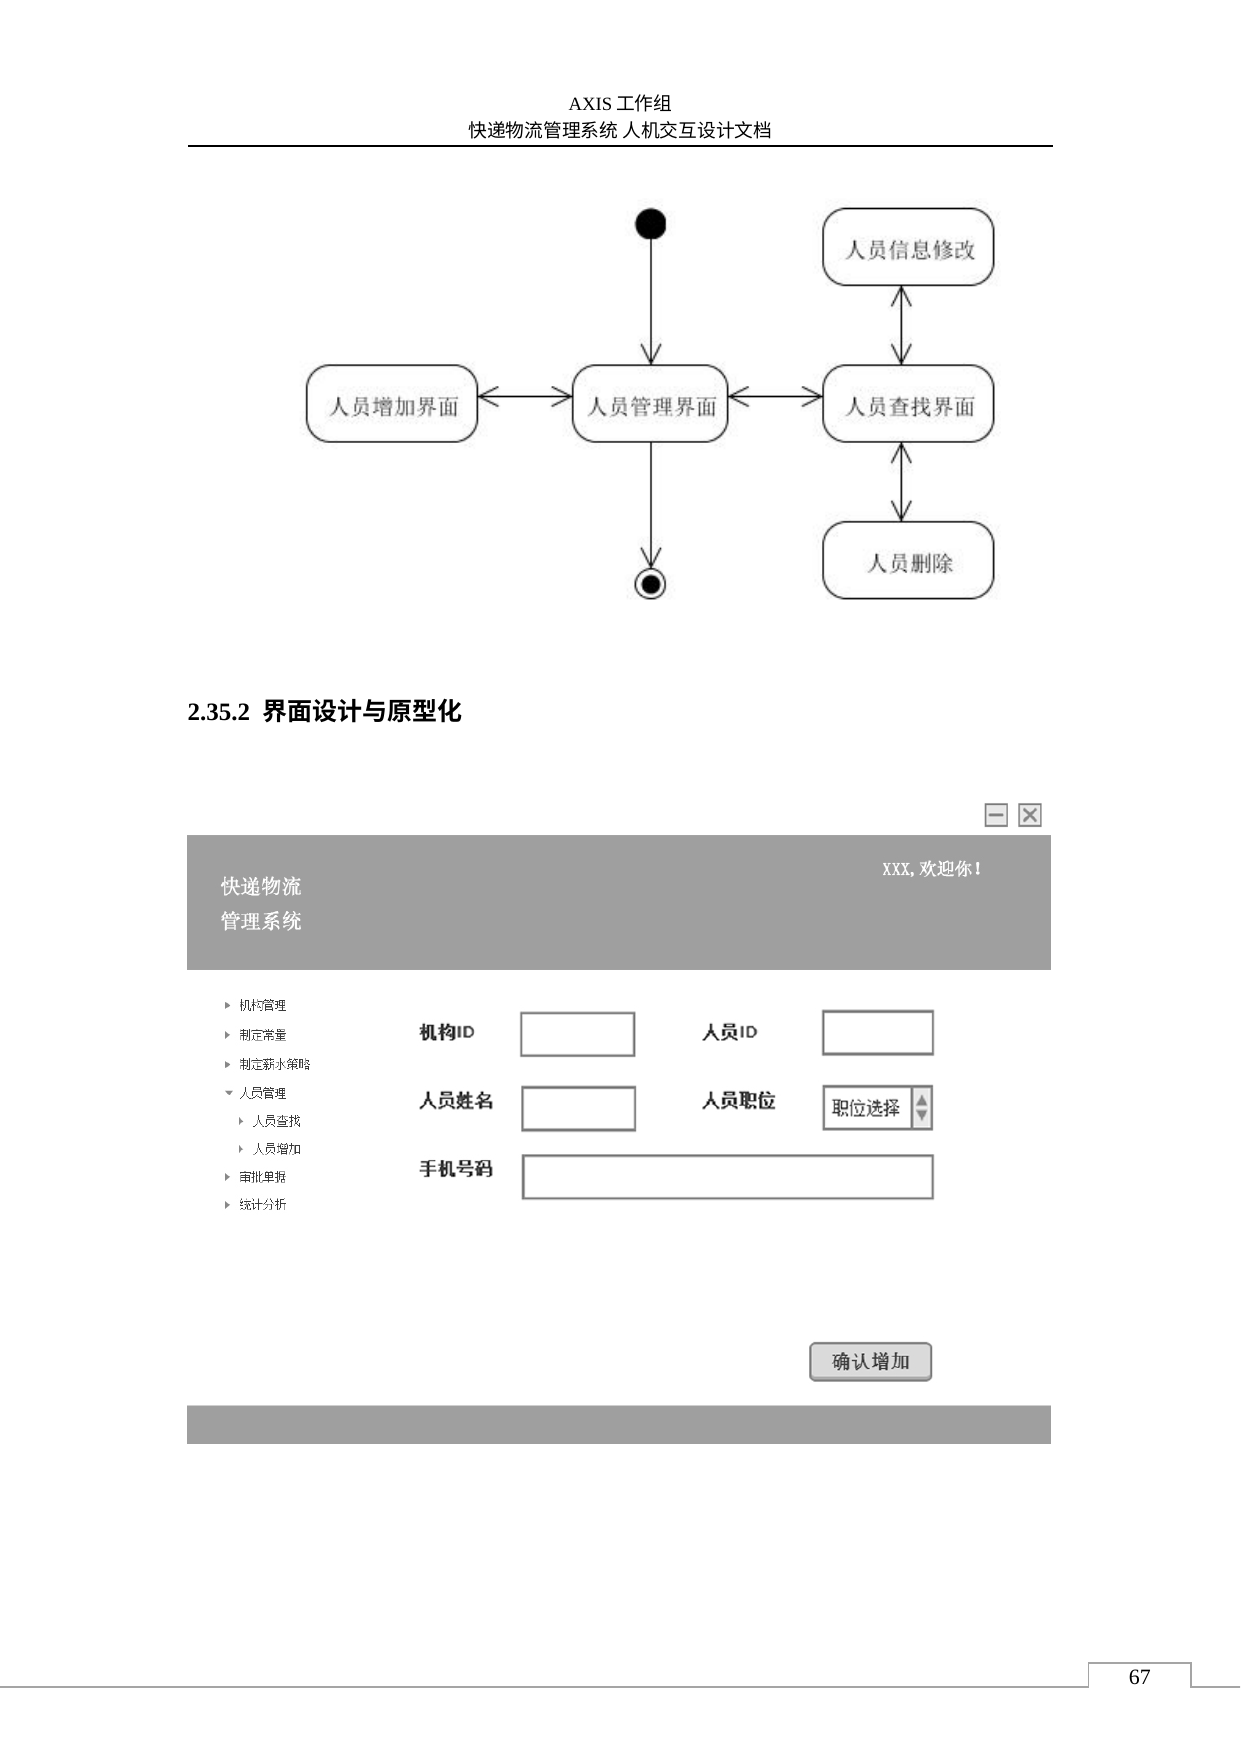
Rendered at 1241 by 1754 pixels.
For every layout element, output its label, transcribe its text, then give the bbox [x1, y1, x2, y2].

subtitle 界面设计与原型化 [187, 677, 1053, 742]
picture [275, 161, 1026, 631]
picture [187, 795, 1051, 1444]
